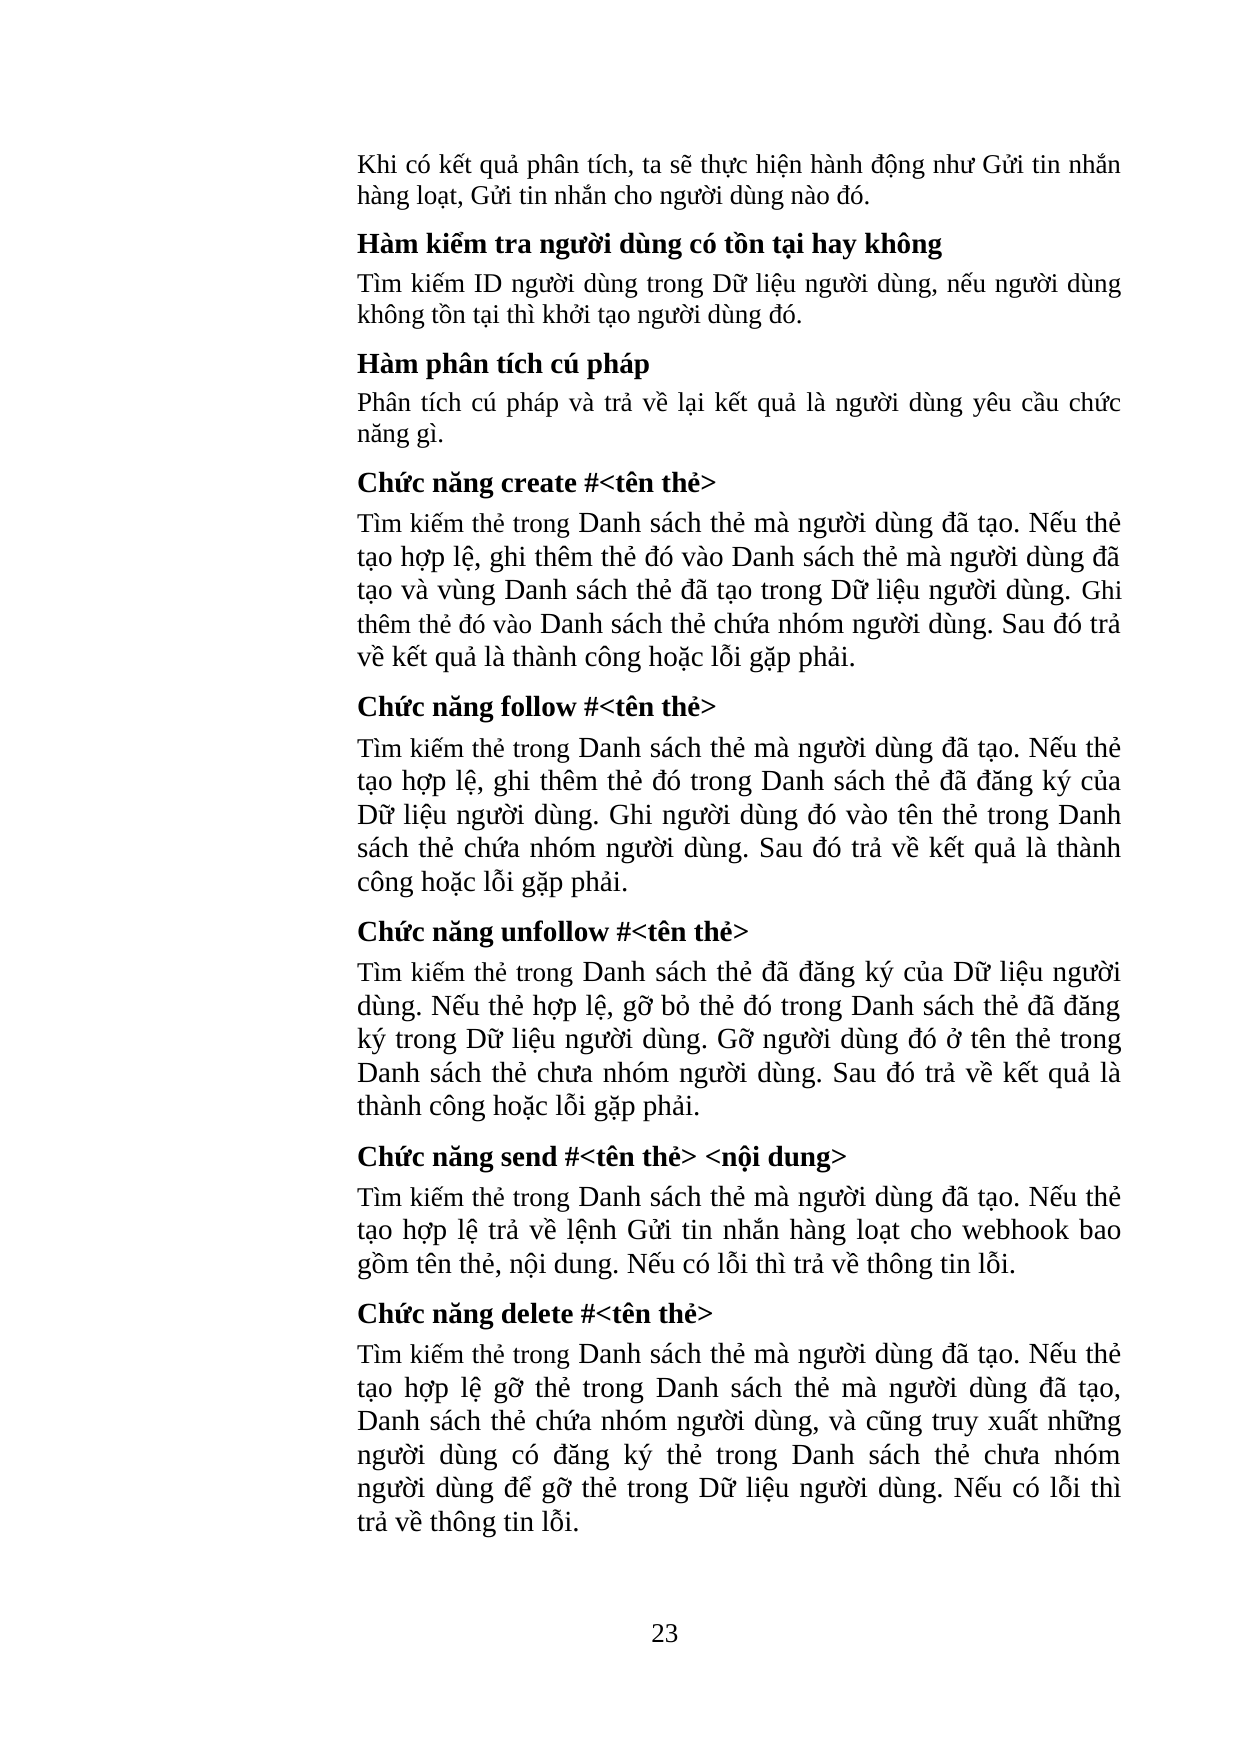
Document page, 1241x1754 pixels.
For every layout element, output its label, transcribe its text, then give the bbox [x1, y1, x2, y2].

text Khi có kết quả phân tích, ta sẽ thực hiện hành động như Gửi tin nhắn hàng loạt, Gửi tin nhắn cho người dùng nào đó. [357, 148, 1122, 210]
subtitle Hàm phân tích cú pháp [282, 346, 1122, 379]
subtitle Chức năng follow #<tên thẻ> [282, 689, 1122, 723]
subtitle Chức năng create #<tên thẻ> [282, 465, 1122, 498]
text Tìm kiếm ID người dùng trong Dữ liệu người dùng, nếu người dùng không tồn tại thì khởi tạo người dùng đó. [357, 267, 1122, 329]
subtitle Hàm kiểm tra người dùng có tồn tại hay không [282, 227, 1122, 260]
subtitle Chức năng unfollow #<tên thẻ> [282, 914, 1122, 948]
text Tìm kiếm thẻ trong Danh sách thẻ mà người dùng đã tạo. Nếu thẻ tạo hợp lệ gỡ thẻ trong Danh sách thẻ mà người dùng đã tạo, Danh sách thẻ chứa nhóm người dùng, và cũng truy xuất những người dùng có đăng ký thẻ trong Danh sách thẻ chưa nhóm người dùng để gỡ thẻ trong Dữ liệu người dùng. Nếu có lỗi thì trả về thông tin lỗi. [357, 1336, 1122, 1538]
text Phân tích cú pháp và trả về lại kết quả là người dùng yêu cầu chức năng gì. [357, 386, 1122, 448]
subtitle Chức năng send #<tên thẻ> <nội dung> [282, 1139, 1122, 1172]
subtitle Chức năng delete #<tên thẻ> [282, 1296, 1122, 1330]
text Tìm kiếm thẻ trong Danh sách thẻ mà người dùng đã tạo. Nếu thẻ tạo hợp lệ, ghi thêm thẻ đó vào Danh sách thẻ mà người dùng đã tạo và vùng Danh sách thẻ đã tạo trong Dữ liệu người dùng. Ghi thêm thẻ đó vào Danh sách thẻ chứa nhóm người dùng. Sau đó trả về kết quả là thành công hoặc lỗi gặp phải. [357, 505, 1122, 673]
text Tìm kiếm thẻ trong Danh sách thẻ mà người dùng đã tạo. Nếu thẻ tạo hợp lệ trả về lệnh Gửi tin nhắn hàng loạt cho webhook bao gồm tên thẻ, nội dung. Nếu có lỗi thì trả về thông tin lỗi. [357, 1179, 1122, 1279]
text Tìm kiếm thẻ trong Danh sách thẻ đã đăng ký của Dữ liệu người dùng. Nếu thẻ hợp lệ, gỡ bỏ thẻ đó trong Danh sách thẻ đã đăng ký trong Dữ liệu người dùng. Gỡ người dùng đó ở tên thẻ trong Danh sách thẻ chưa nhóm người dùng. Sau đó trả về kết quả là thành công hoặc lỗi gặp phải. [357, 954, 1122, 1122]
text Tìm kiếm thẻ trong Danh sách thẻ mà người dùng đã tạo. Nếu thẻ tạo hợp lệ, ghi thêm thẻ đó trong Danh sách thẻ đã đăng ký của Dữ liệu người dùng. Ghi người dùng đó vào tên thẻ trong Danh sách thẻ chứa nhóm người dùng. Sau đó trả về kết quả là thành công hoặc lỗi gặp phải. [357, 730, 1122, 897]
